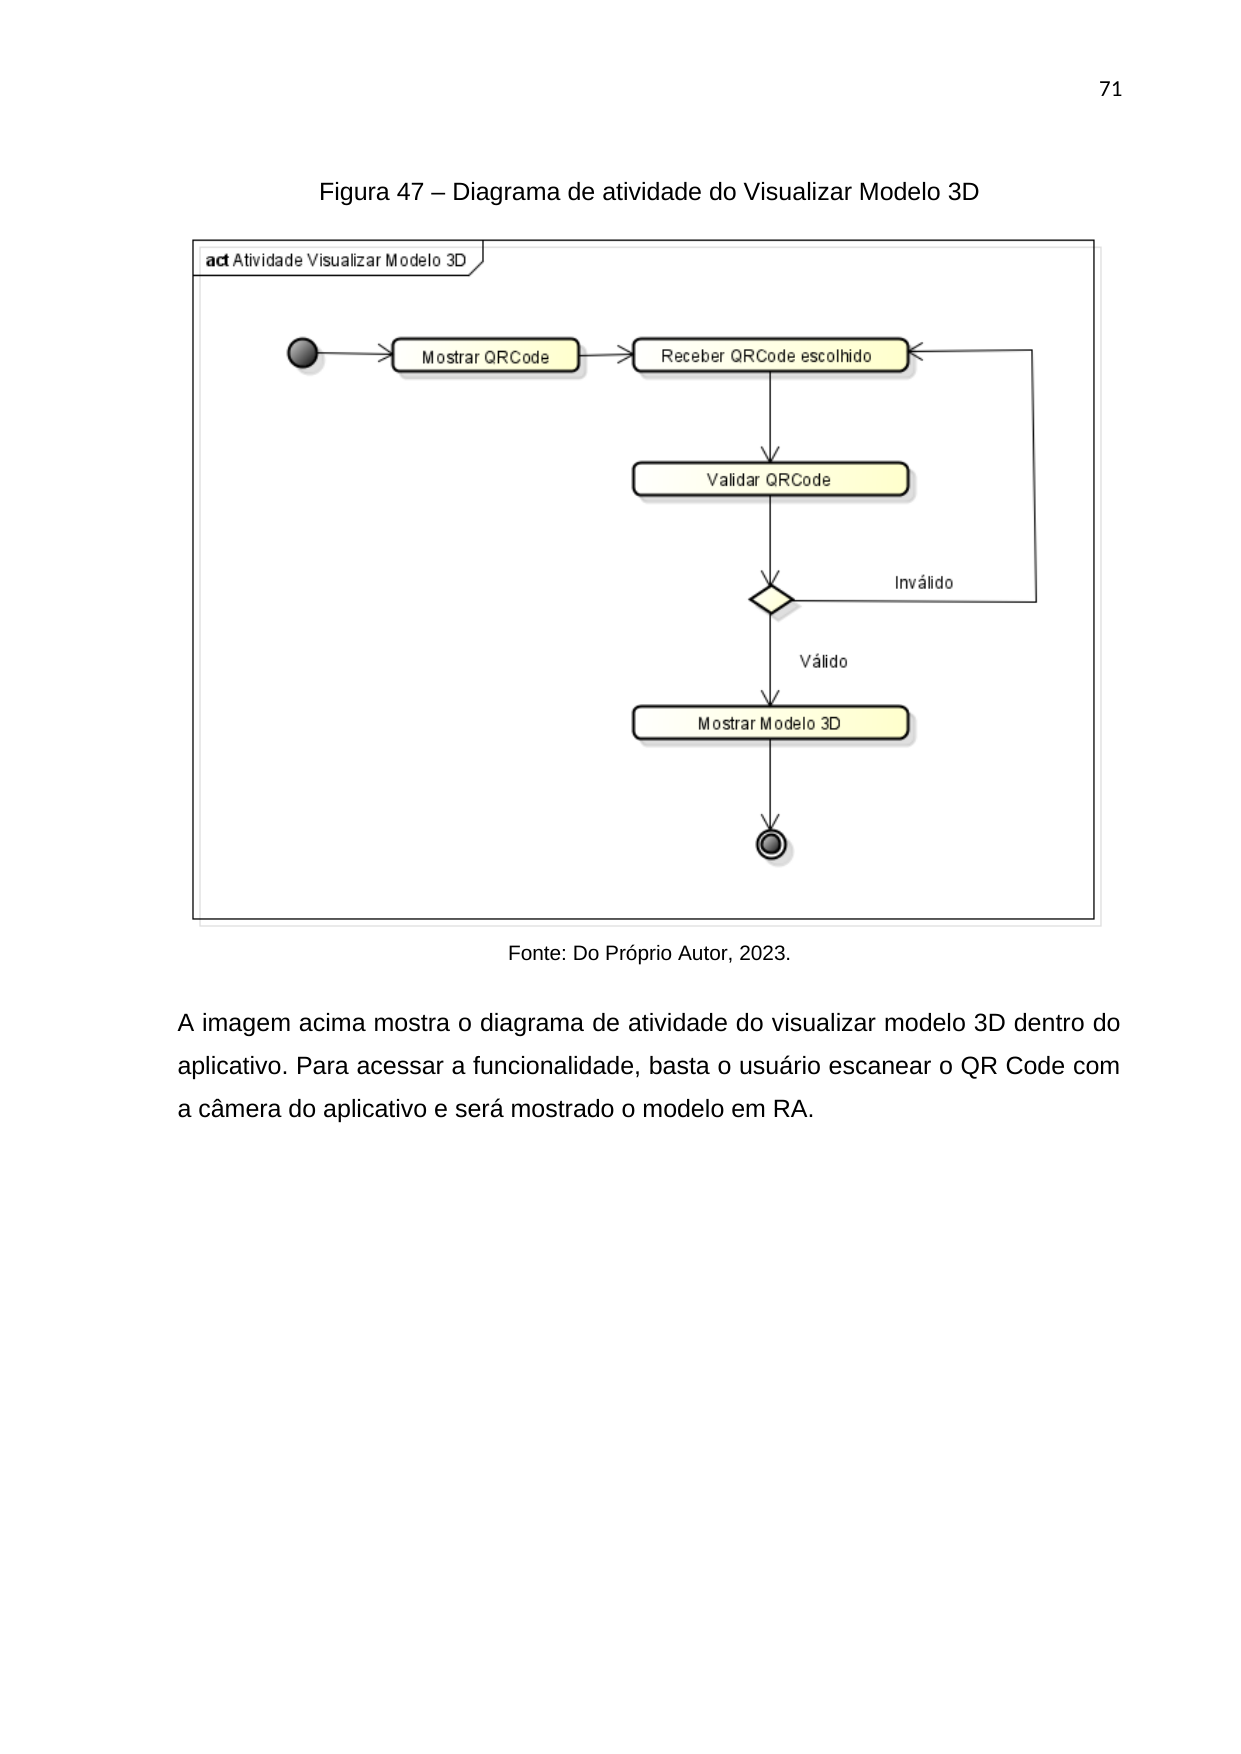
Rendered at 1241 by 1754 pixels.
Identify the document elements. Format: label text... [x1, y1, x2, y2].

text Fonte: Do Próprio Autor, 2023. [177, 941, 1122, 965]
text A imagem acima mostra o diagrama de atividade do visualizar modelo 3D dentro do aplicativo. Para acessar a funcionalidade, basta o usuário escanear o QR Code com a câmera do aplicativo e será mostrado o modelo em RA. [177, 1008, 1122, 1123]
text Figura 47 – Diagrama de atividade do Visualizar Modelo 3D [177, 177, 1122, 206]
picture [177, 220, 1123, 941]
